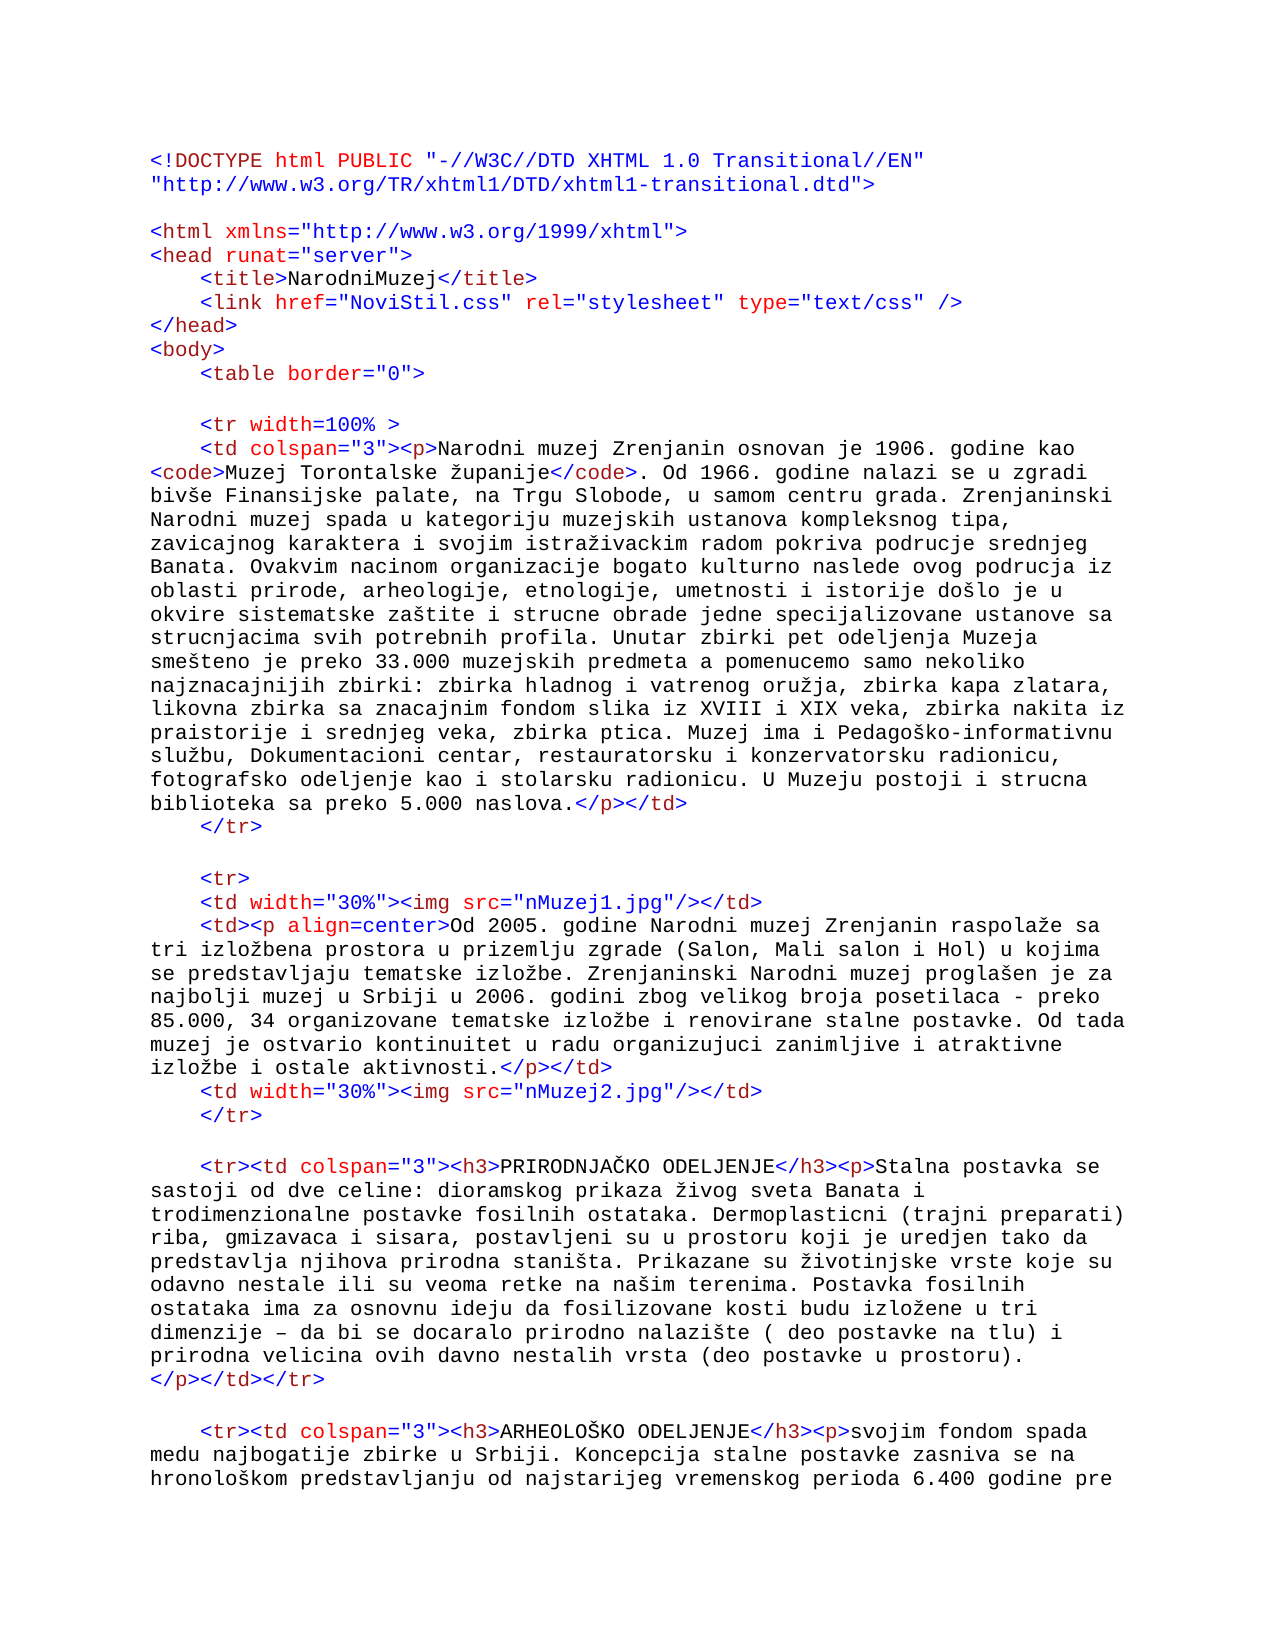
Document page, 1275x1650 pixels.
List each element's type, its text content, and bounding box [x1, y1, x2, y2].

text <td width="30%"><img src="nMuzej2.jpg"/></td> [150, 1081, 1125, 1104]
text <link href="NoviStil.css" rel="stylesheet" type="text/css" /> [150, 292, 1125, 316]
text <title>NarodniMuzej</title> [150, 268, 1125, 292]
text <td width="30%"><img src="nMuzej1.jpg"/></td> [150, 892, 1125, 915]
text <head runat="server"> [150, 244, 1125, 268]
text <tr><td colspan="3"><h3>PRIRODNJAČKO ODELJENJE</h3><p>Stalna postavka se sastoji od dve celine: dioramskog prikaza živog sveta Banata i trodimenzionalne postavke fosilnih ostataka. Dermoplasticni (trajni preparati) riba, gmizavaca i sisara, postavljeni su u prostoru koji je uredjen tako da predstavlja njihova prirodna staništa. Prikazane su životinjske vrste koje su odavno nestale ili su veoma retke na našim terenima. Postavka fosilnih ostataka ima za osnovnu ideju da fosilizovane kosti budu izložene u tri dimenzije – da bi se docaralo prirodno nalazište ( deo postavke na tlu) i prirodna velicina ovih davno nestalih vrsta (deo postavke u prostoru). </p></td></tr> [150, 1156, 1125, 1393]
text <!DOCTYPE html PUBLIC "-//W3C//DTD XHTML 1.0 Transitional//EN" "http://www.w3.org/TR/xhtml1/DTD/xhtml1-transitional.dtd"> [150, 150, 1125, 197]
text <td colspan="3"><p>Narodni muzej Zrenjanin osnovan je 1906. godine kao <code>Muzej Torontalske županije</code>. Od 1966. godine nalazi se u zgradi bivše Finansijske palate, na Trgu Slobode, u samom centru grada. Zrenjaninski Narodni muzej spada u kategoriju muzejskih ustanova kompleksnog tipa, zavicajnog karaktera i svojim istraživackim radom pokriva podrucje srednjeg Banata. Ovakvim nacinom organizacije bogato kulturno naslede ovog podrucja iz oblasti prirode, arheologije, etnologije, umetnosti i istorije došlo je u okvire sistematske zaštite i strucne obrade jedne specijalizovane ustanove sa strucnjacima svih potrebnih profila. Unutar zbirki pet odeljenja Muzeja smešteno je preko 33.000 muzejskih predmeta a pomenucemo samo nekoliko najznacajnijih zbirki: zbirka hladnog i vatrenog oružja, zbirka kapa zlatara, likovna zbirka sa znacajnim fondom slika iz XVIII i XIX veka, zbirka nakita iz praistorije i srednjeg veka, zbirka ptica. Muzej ima i Pedagoško-informativnu službu, Dokumentacioni centar, restauratorsku i konzervatorsku radionicu, fotografsko odeljenje kao i stolarsku radionicu. U Muzeju postoji i strucna biblioteka sa preko 5.000 naslova.</p></td> [150, 438, 1125, 816]
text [150, 1421, 1125, 1492]
text </tr> [150, 816, 1125, 840]
text </head> [150, 316, 1125, 339]
text <td><p align=center>Od 2005. godine Narodni muzej Zrenjanin raspolaže sa tri izložbena prostora u prizemlju zgrade (Salon, Mali salon i Hol) u kojima se predstavljaju tematske izložbe. Zrenjaninski Narodni muzej proglašen je za najbolji muzej u Srbiji u 2006. godini zbog velikog broja posetilaca - preko 85.000, 34 organizovane tematske izložbe i renovirane stalne postavke. Od tada muzej je ostvario kontinuitet u radu organizujuci zanimljive i atraktivne izložbe i ostale aktivnosti.</p></td> [150, 915, 1125, 1081]
text <table border="0"> [150, 363, 1125, 386]
text </tr> [150, 1104, 1125, 1128]
text <tr> [150, 868, 1125, 892]
text <body> [150, 339, 1125, 363]
text <tr width=100% > [150, 414, 1125, 438]
text <html xmlns="http://www.w3.org/1999/xhtml"> [150, 221, 1125, 244]
